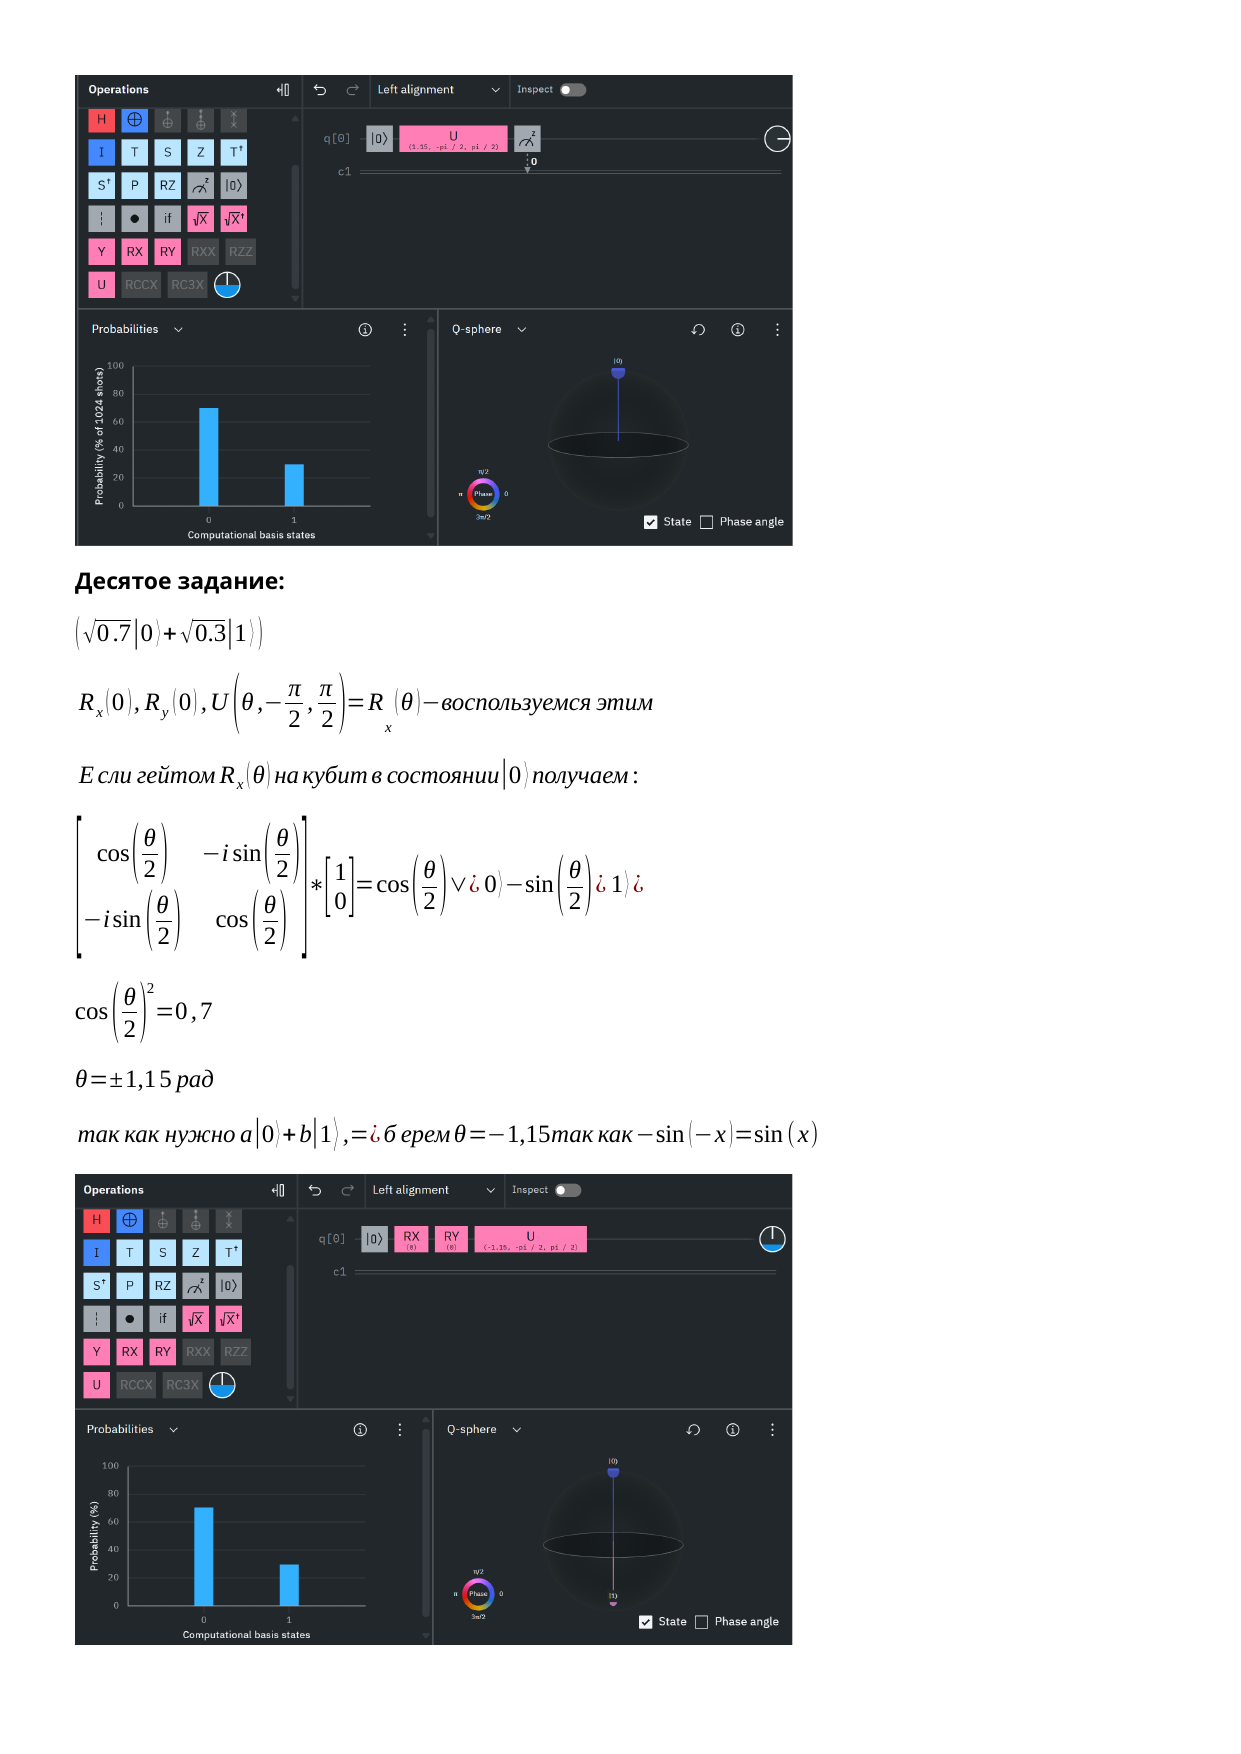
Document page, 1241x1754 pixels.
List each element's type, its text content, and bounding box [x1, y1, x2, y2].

picture [75, 75, 793, 546]
text Десятое задание: [75, 565, 1165, 596]
picture [75, 1174, 793, 1645]
